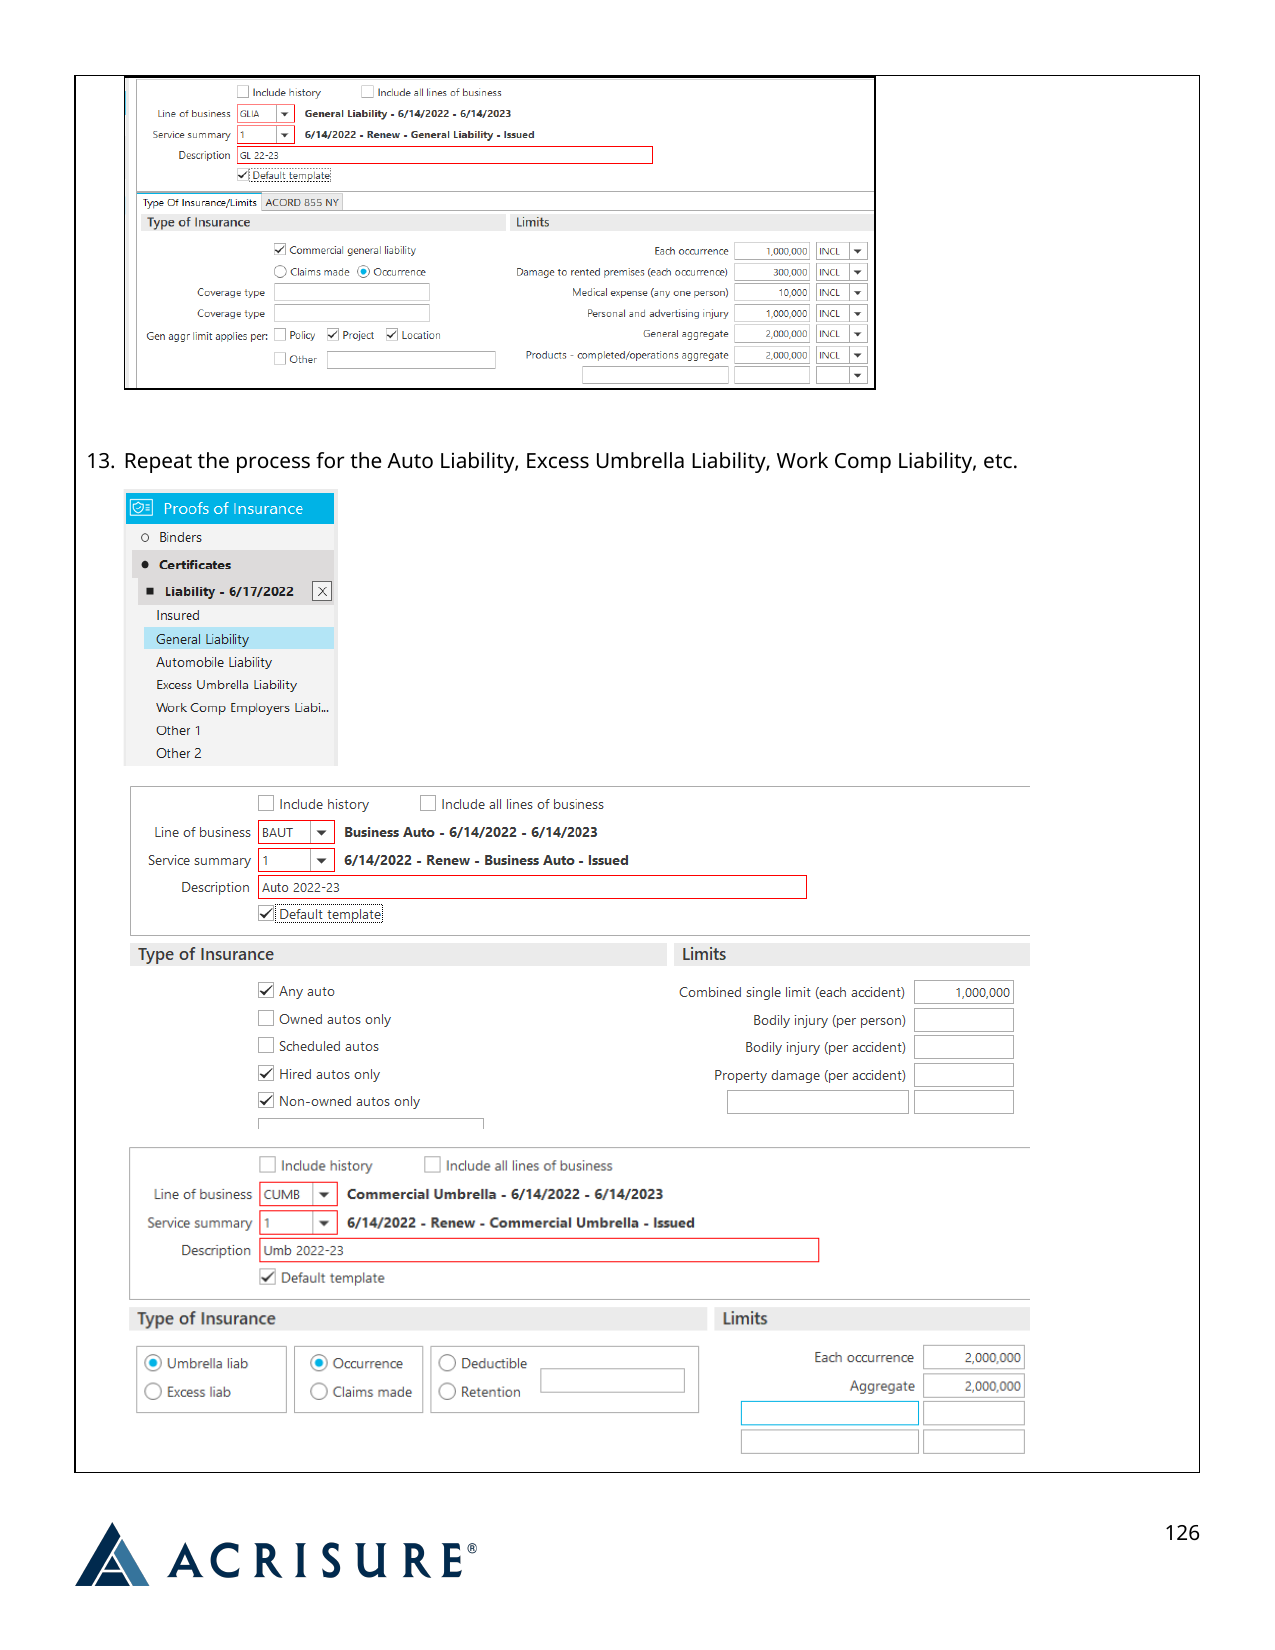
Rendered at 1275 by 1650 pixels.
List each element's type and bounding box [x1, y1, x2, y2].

table_header [76, 76, 1199, 1472]
picture [125, 78, 874, 388]
picture [123, 779, 1030, 1129]
picture [75, 1522, 477, 1586]
picture [123, 1142, 1030, 1460]
picture [123, 489, 345, 766]
